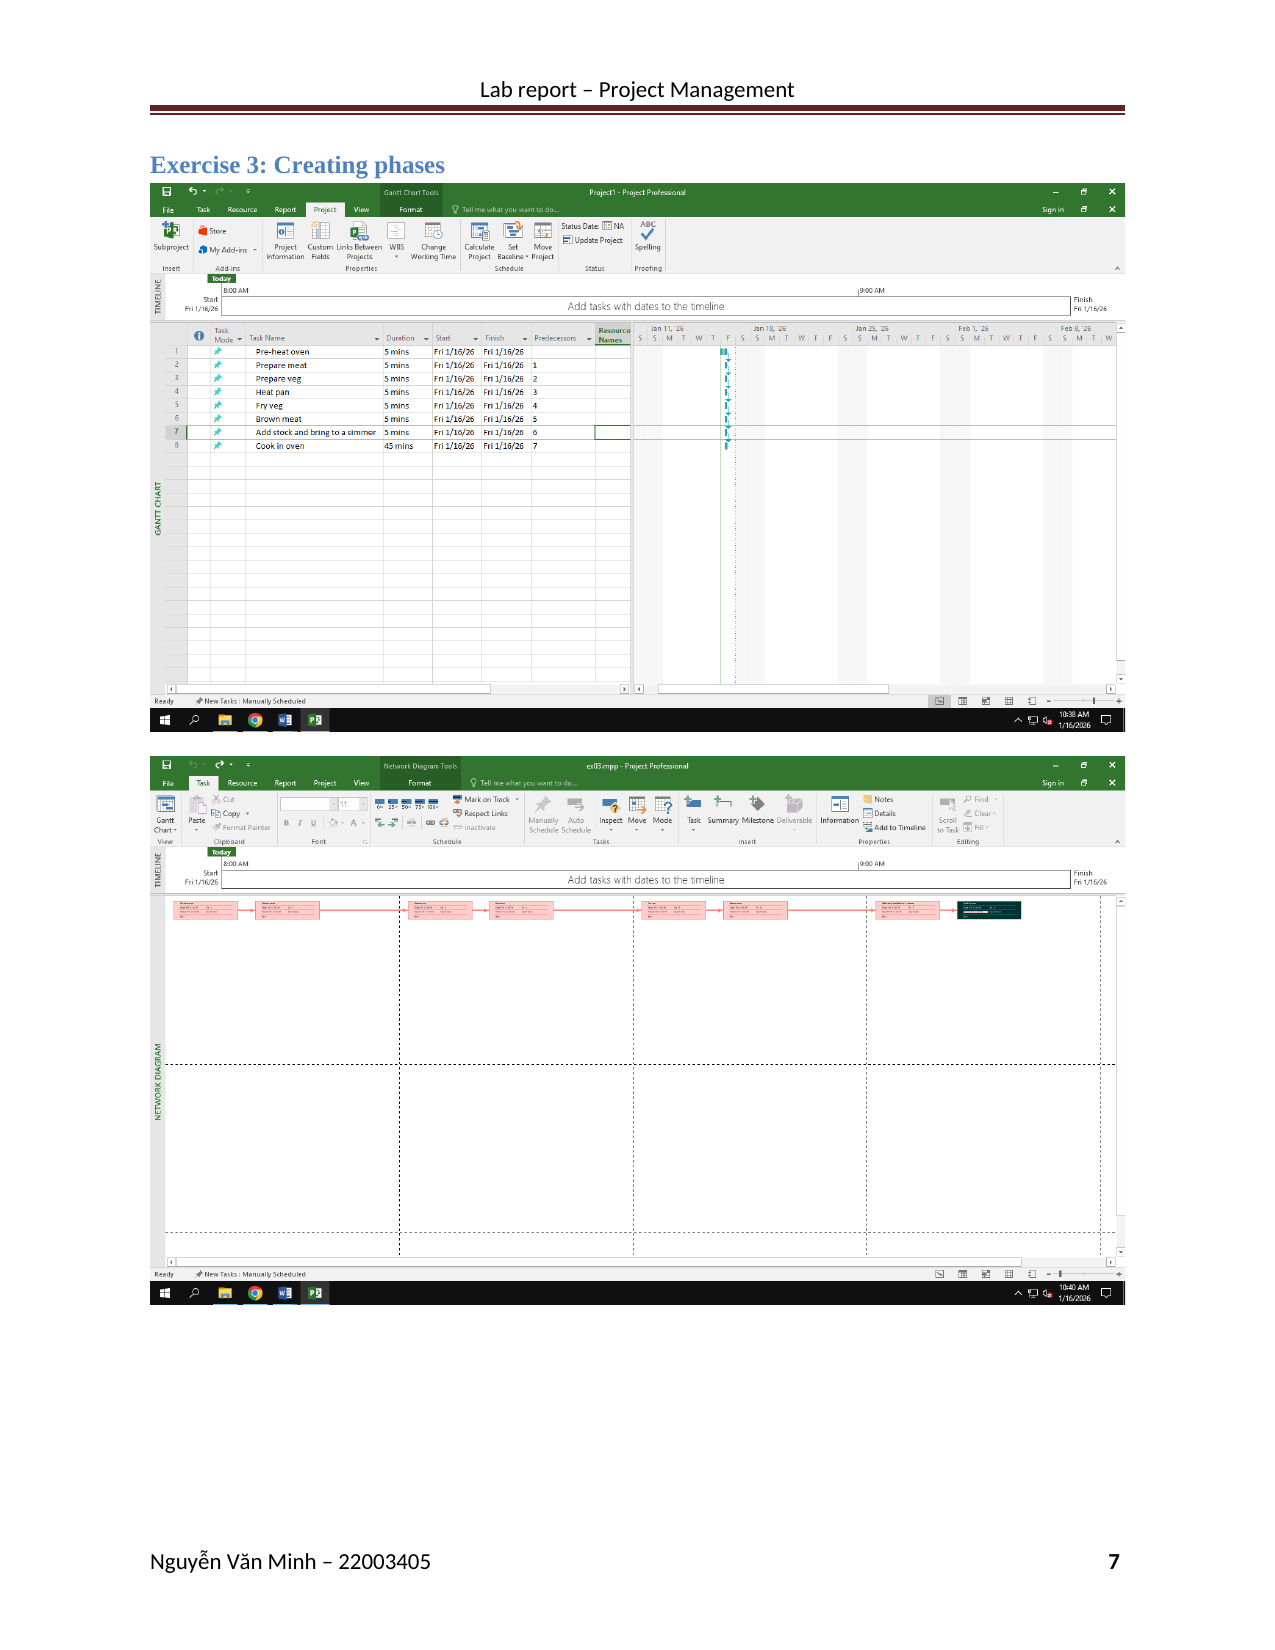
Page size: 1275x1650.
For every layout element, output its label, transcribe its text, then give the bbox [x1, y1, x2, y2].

subtitle Exercise 3: Creating phases [150, 150, 1125, 179]
picture [150, 183, 1125, 732]
picture [150, 756, 1125, 1305]
